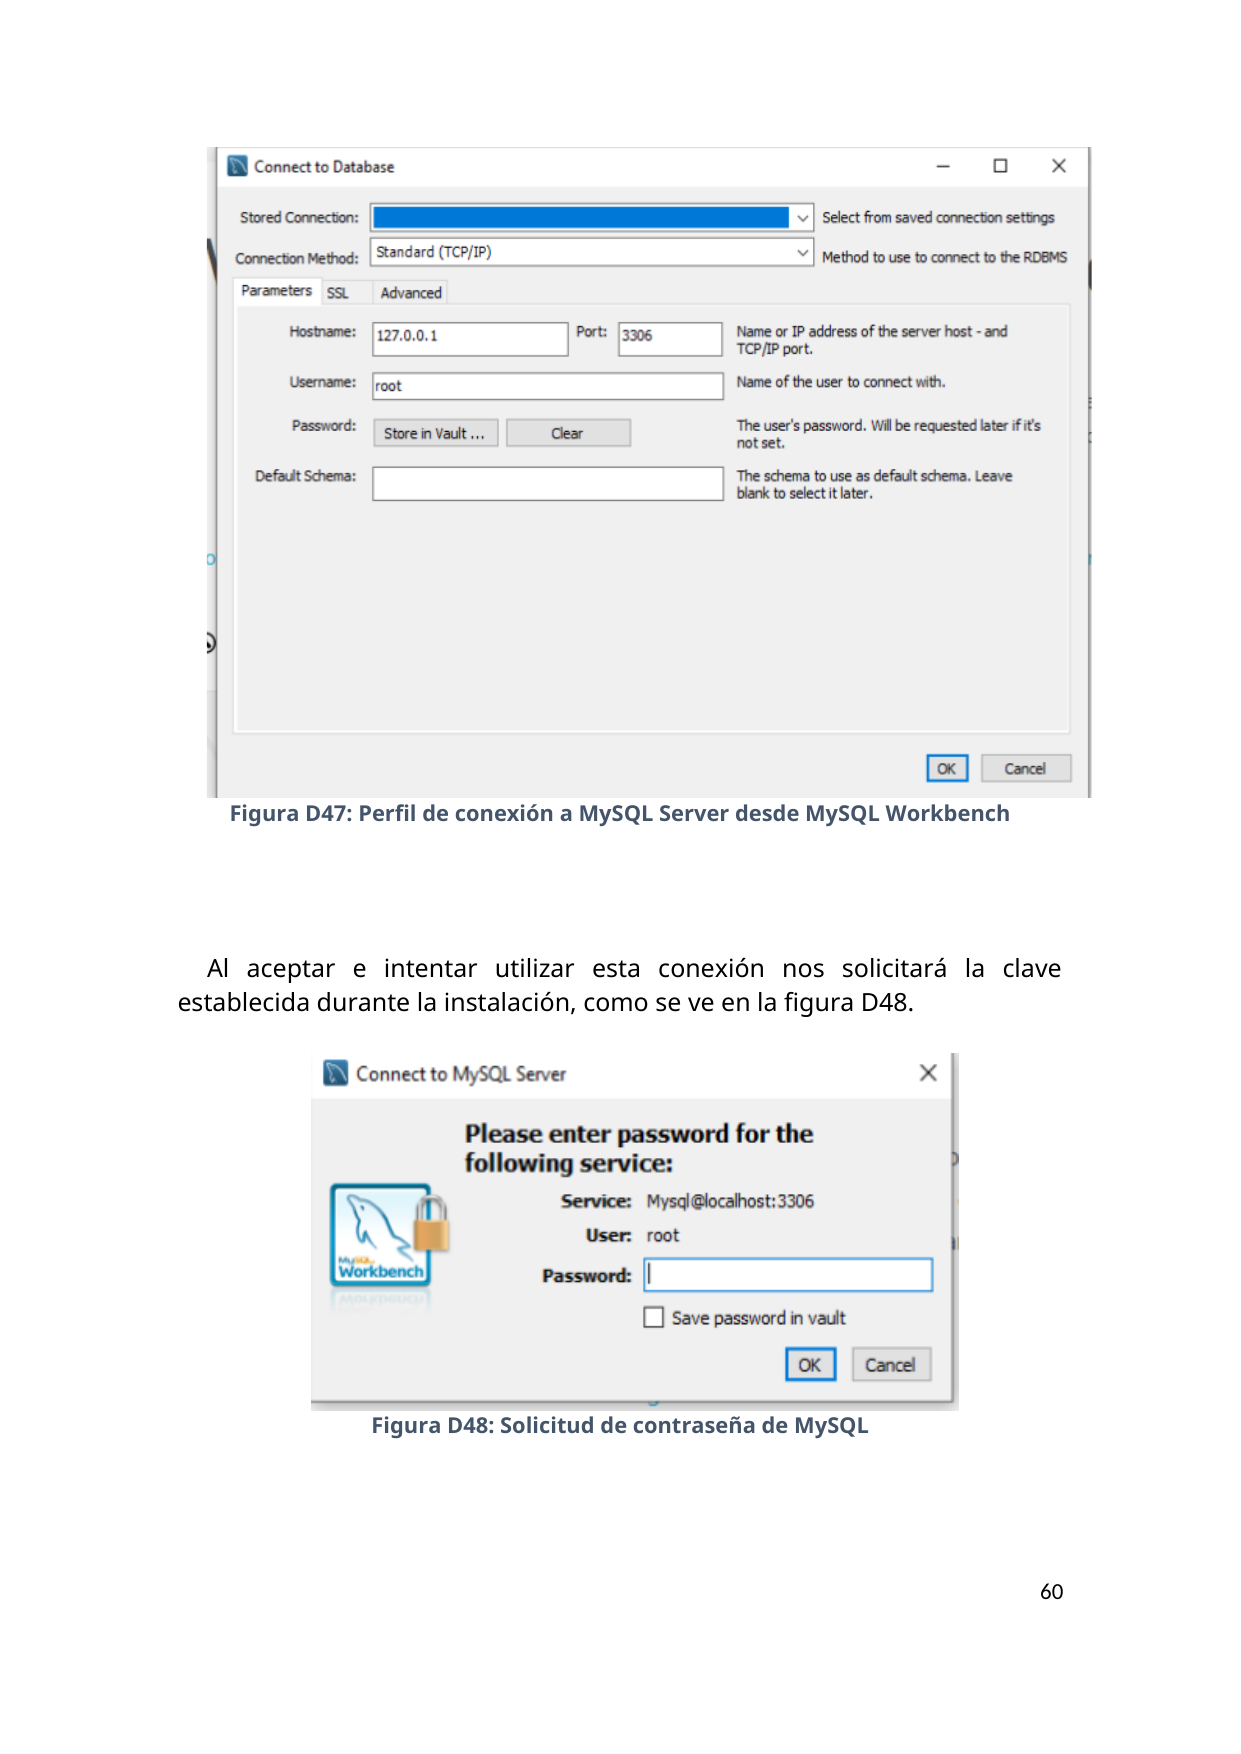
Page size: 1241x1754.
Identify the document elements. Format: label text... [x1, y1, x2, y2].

text Al aceptar e intentar utilizar esta conexión nos solicitará la clave establecida durante la instalación, como se ve en la figura D48. [177, 951, 1063, 1019]
picture [311, 1053, 959, 1411]
picture [206, 147, 1092, 798]
